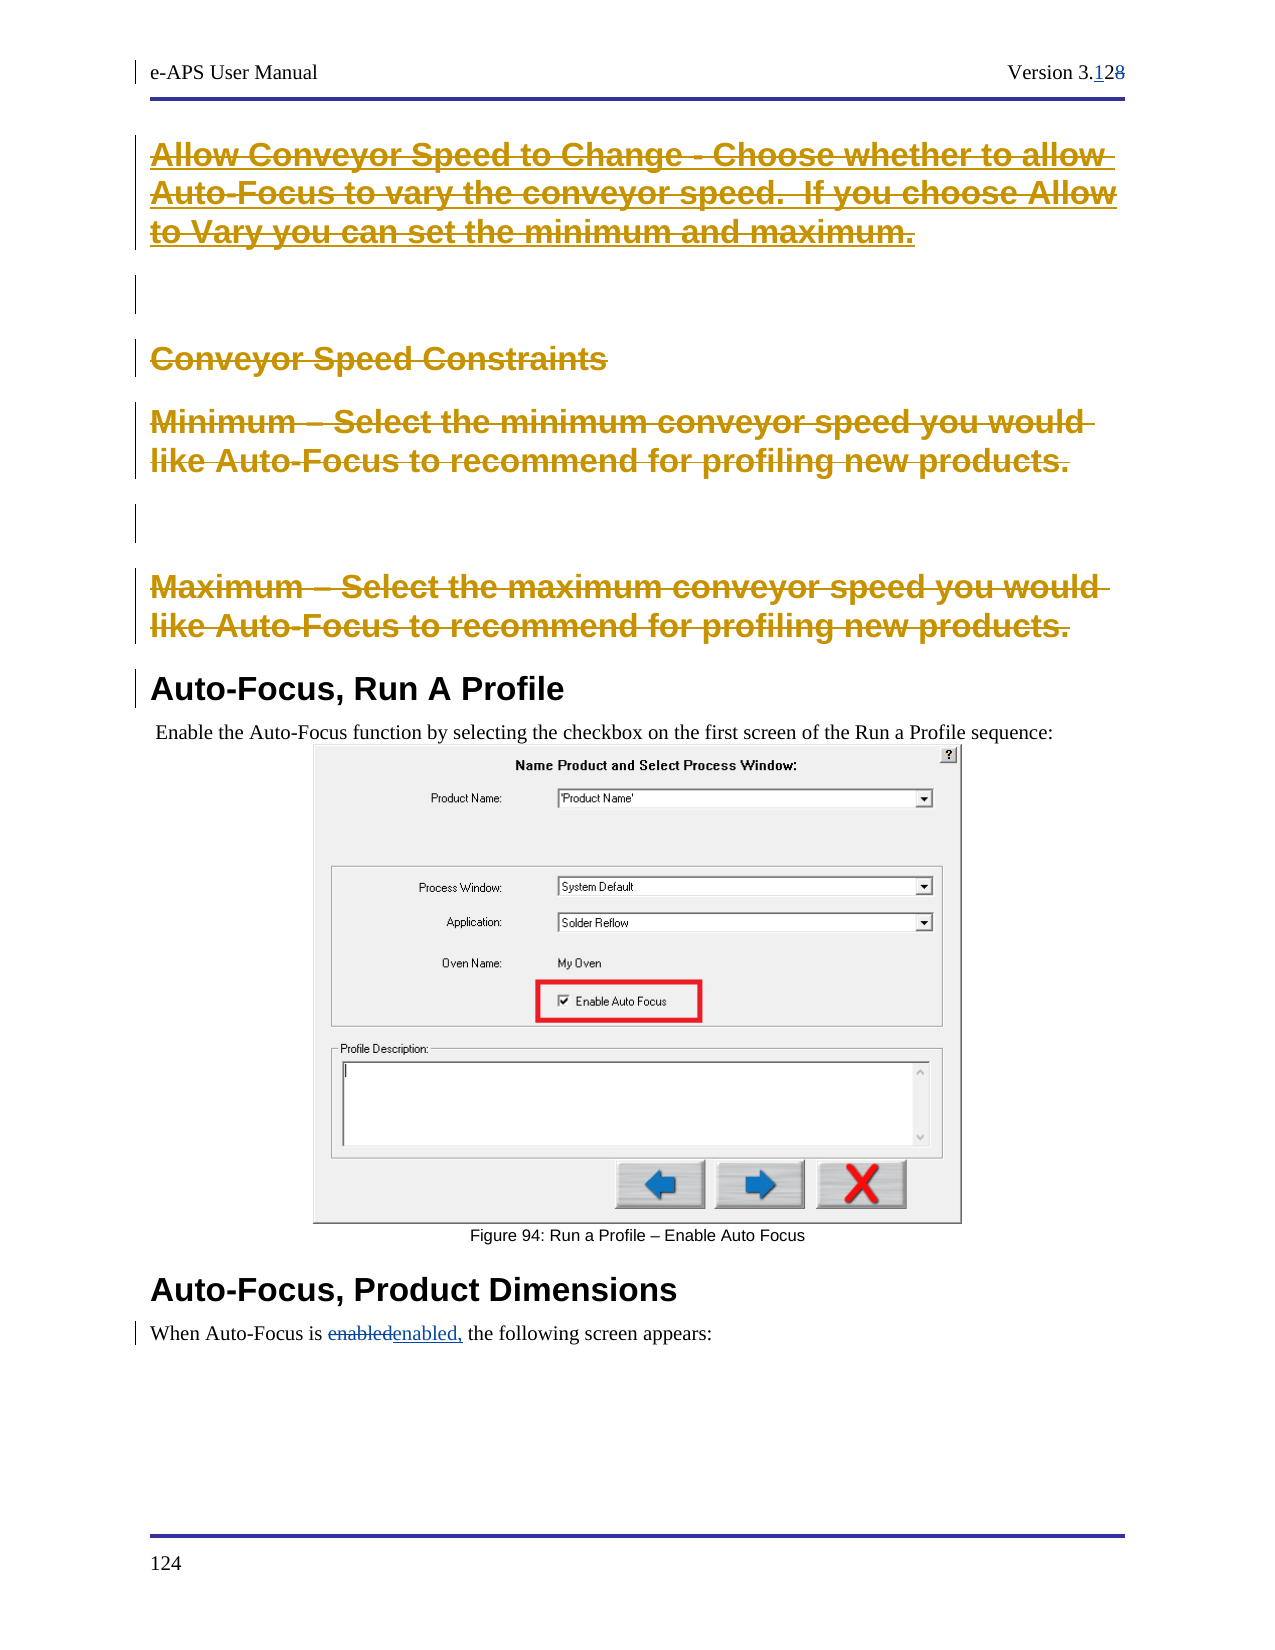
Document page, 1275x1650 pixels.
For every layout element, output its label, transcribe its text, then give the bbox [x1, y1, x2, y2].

text Figure 94: Run a Profile – Enable Auto Focus [150, 1226, 1125, 1245]
text When Auto-Focus is the following screen appears: [150, 1321, 1125, 1345]
subtitle Auto-Focus, Run A Profile [150, 669, 1125, 708]
subtitle Auto-Focus, Product Dimensions [150, 1270, 1125, 1309]
text Enable the Auto-Focus function by selecting the checkbox on the first screen of the Run a Profile sequence: [150, 720, 1125, 744]
picture [313, 744, 962, 1224]
